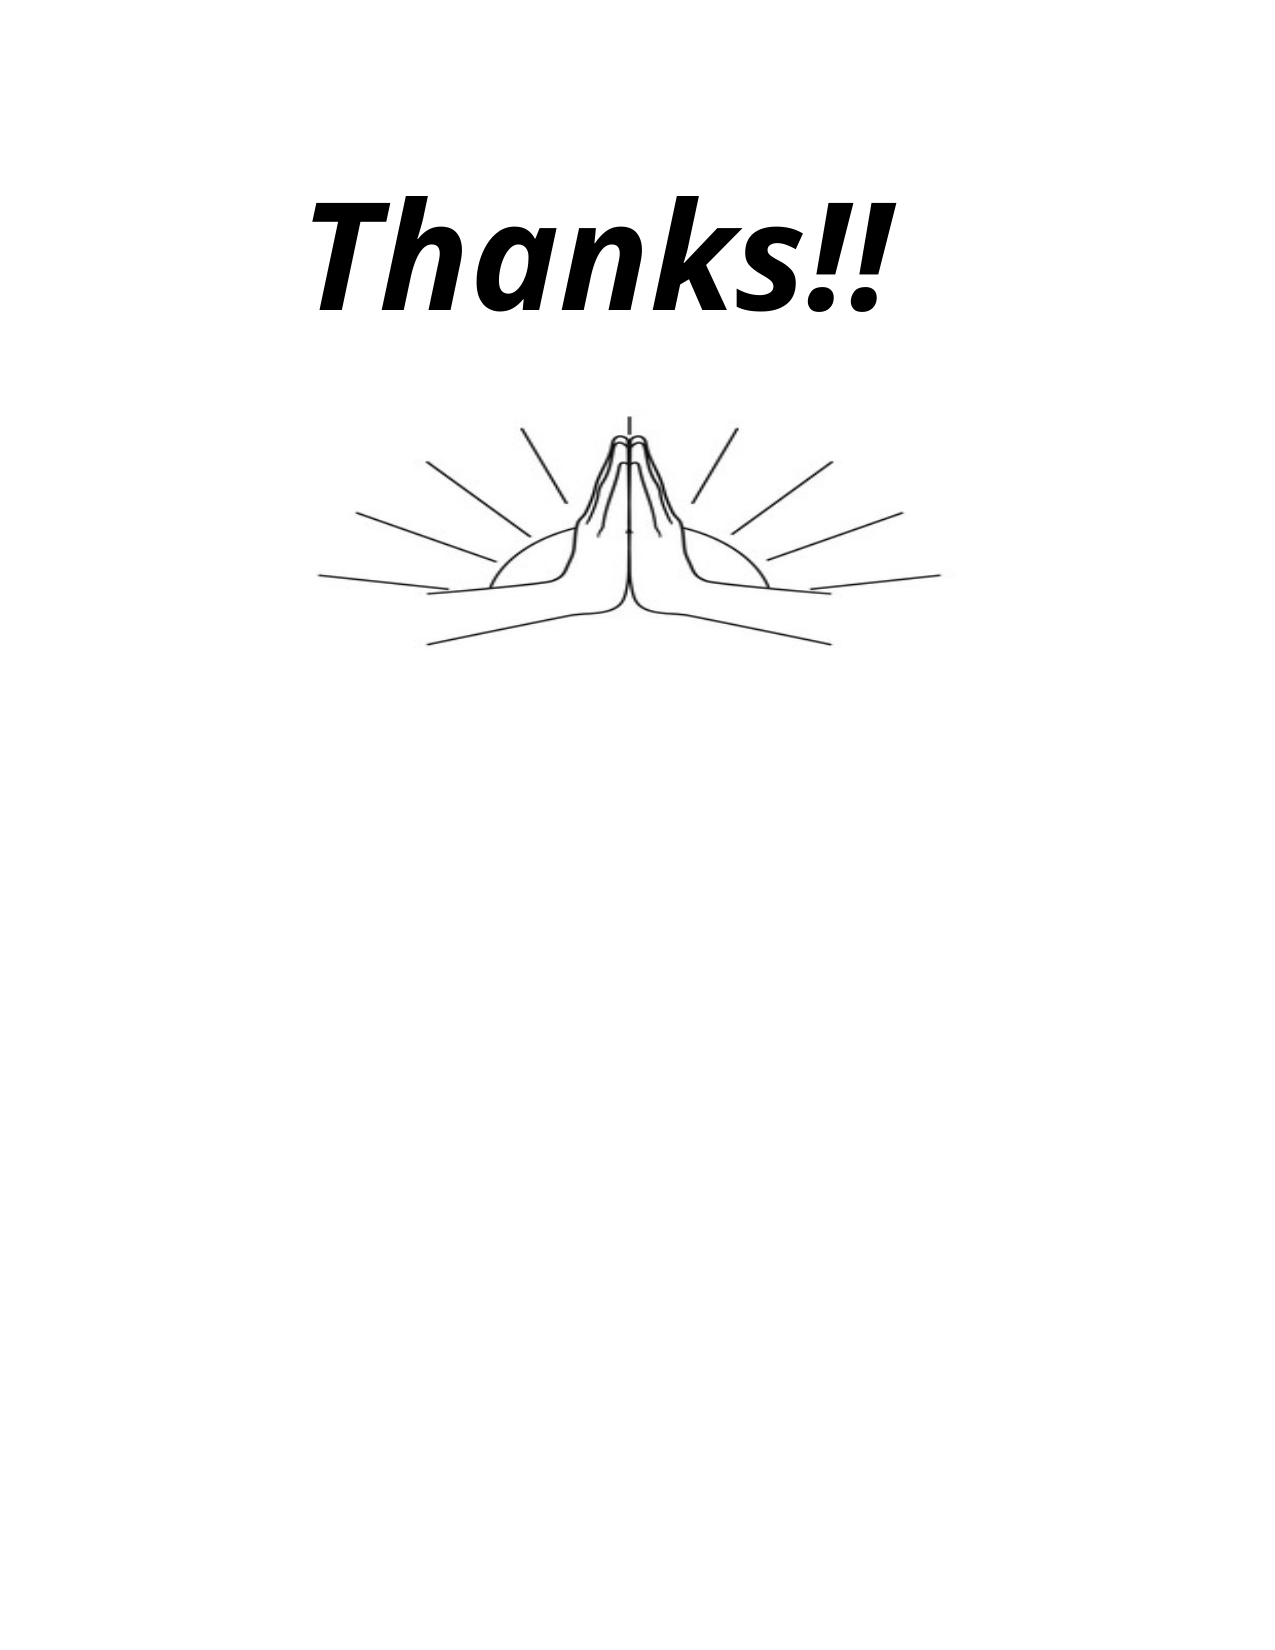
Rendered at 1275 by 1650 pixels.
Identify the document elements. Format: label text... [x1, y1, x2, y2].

text Thanks!! [225, 150, 1125, 354]
picture [300, 379, 957, 679]
